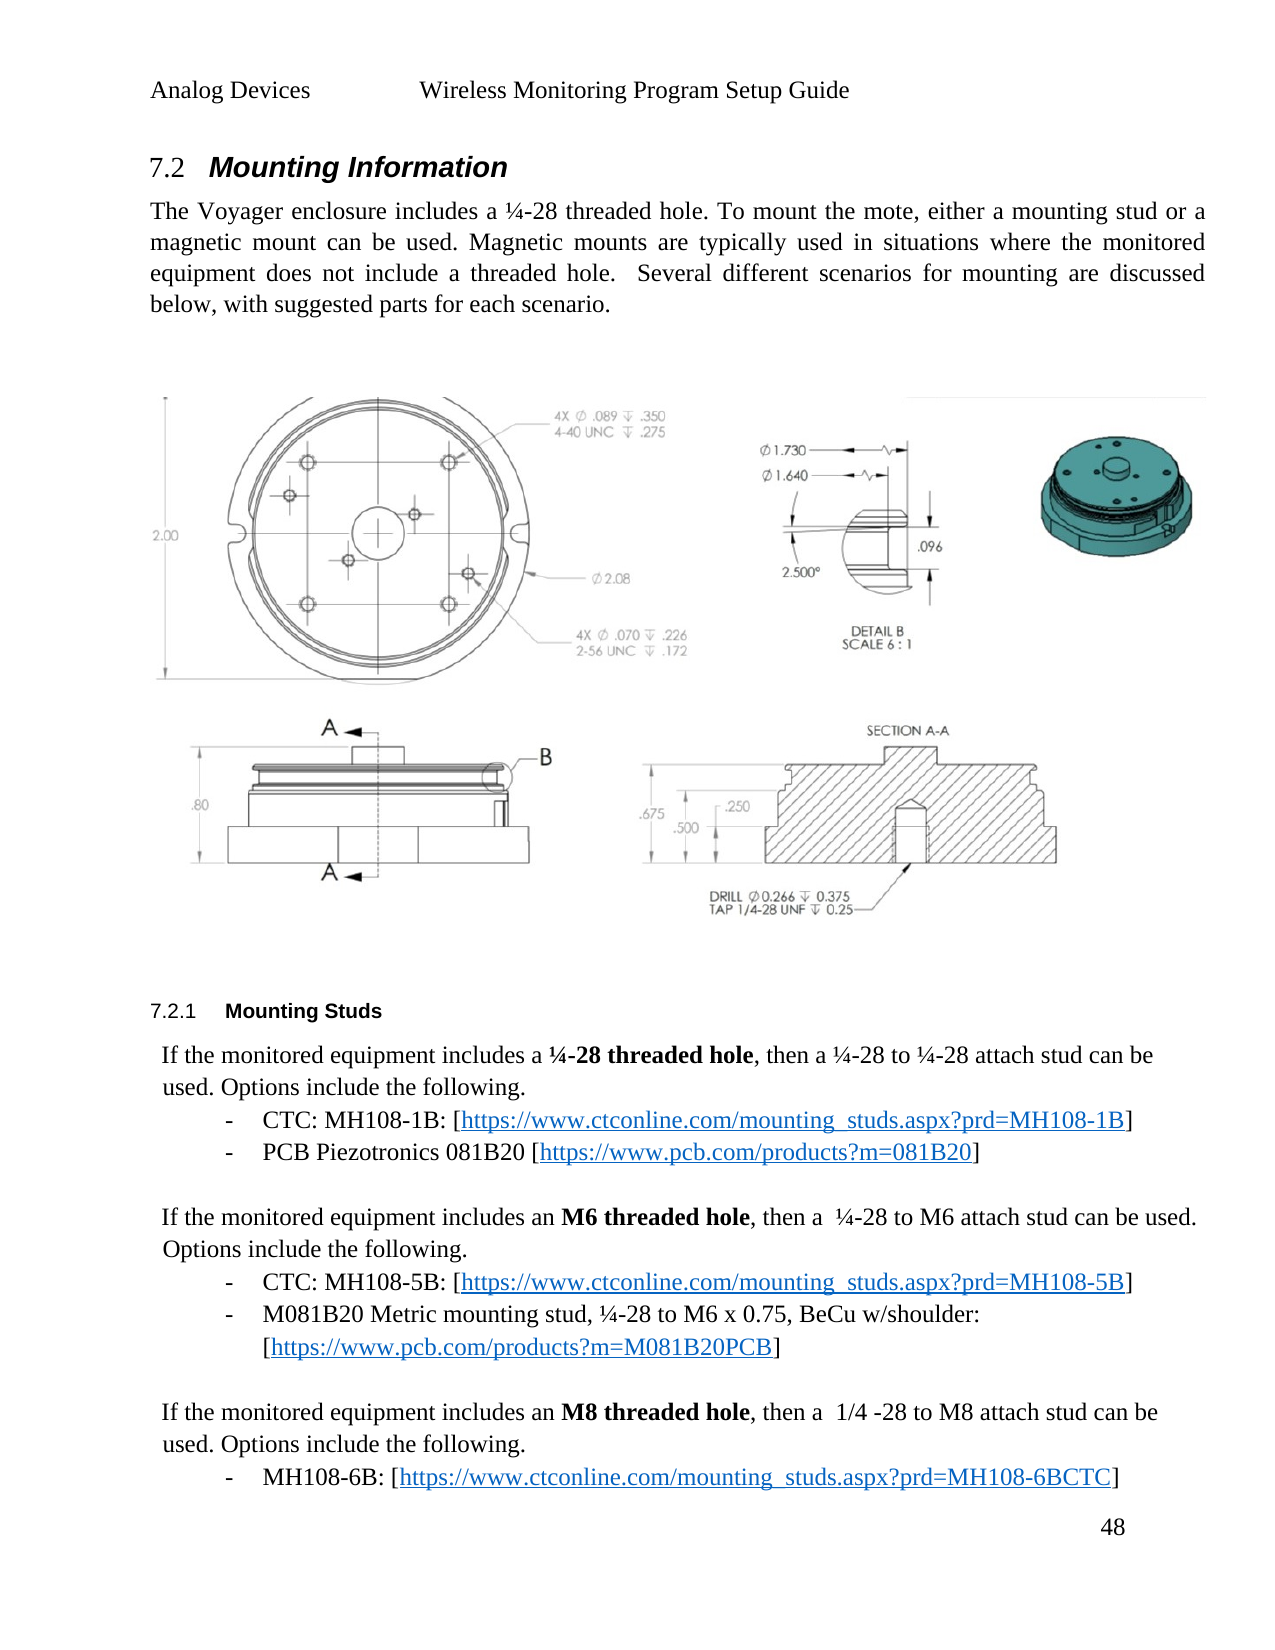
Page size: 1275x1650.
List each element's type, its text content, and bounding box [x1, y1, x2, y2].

subtitle Mounting Studs [150, 999, 1206, 1023]
text If the monitored equipment includes a ¼-28 threaded hole, then a ¼-28 to ¼-28 attach stud can be used. Options include the following. [161, 1040, 1206, 1101]
list CTC: MH108-1B: [https://www.ctconline.com/mounting_studs.aspx?prd=MH108-1B] [225, 1105, 1206, 1133]
picture [150, 397, 1207, 920]
list M081B20 Metric mounting stud, ¼-28 to M6 x 0.75, BeCu w/shoulder: [https://www.pcb.com/products?m=M081B20PCB] [225, 1299, 1206, 1360]
list CTC: MH108-5B: [https://www.ctconline.com/mounting_studs.aspx?prd=MH108-5B] [225, 1267, 1206, 1296]
list PCB Piezotronics 081B20 [https://www.pcb.com/products?m=081B20] [225, 1137, 1206, 1166]
text If the monitored equipment includes an M6 threaded hole, then a ¼-28 to M6 attach stud can be used. Options include the following. [161, 1202, 1206, 1263]
text The Voyager enclosure includes a ¼-28 threaded hole. To mount the mote, either a mounting stud or a magnetic mount can be used. Magnetic mounts are typically used in situations where the monitored equipment does not include a threaded hole. Several different scenarios for mounting are discussed below, with suggested parts for each scenario. [150, 196, 1206, 318]
text If the monitored equipment includes an M8 threaded hole, then a 1/4 -28 to M8 attach stud can be used. Options include the following. [161, 1397, 1206, 1458]
list MH108-6B: [https://www.ctconline.com/mounting_studs.aspx?prd=MH108-6BCTC] [225, 1462, 1206, 1491]
subtitle Mounting Information [148, 150, 1206, 184]
